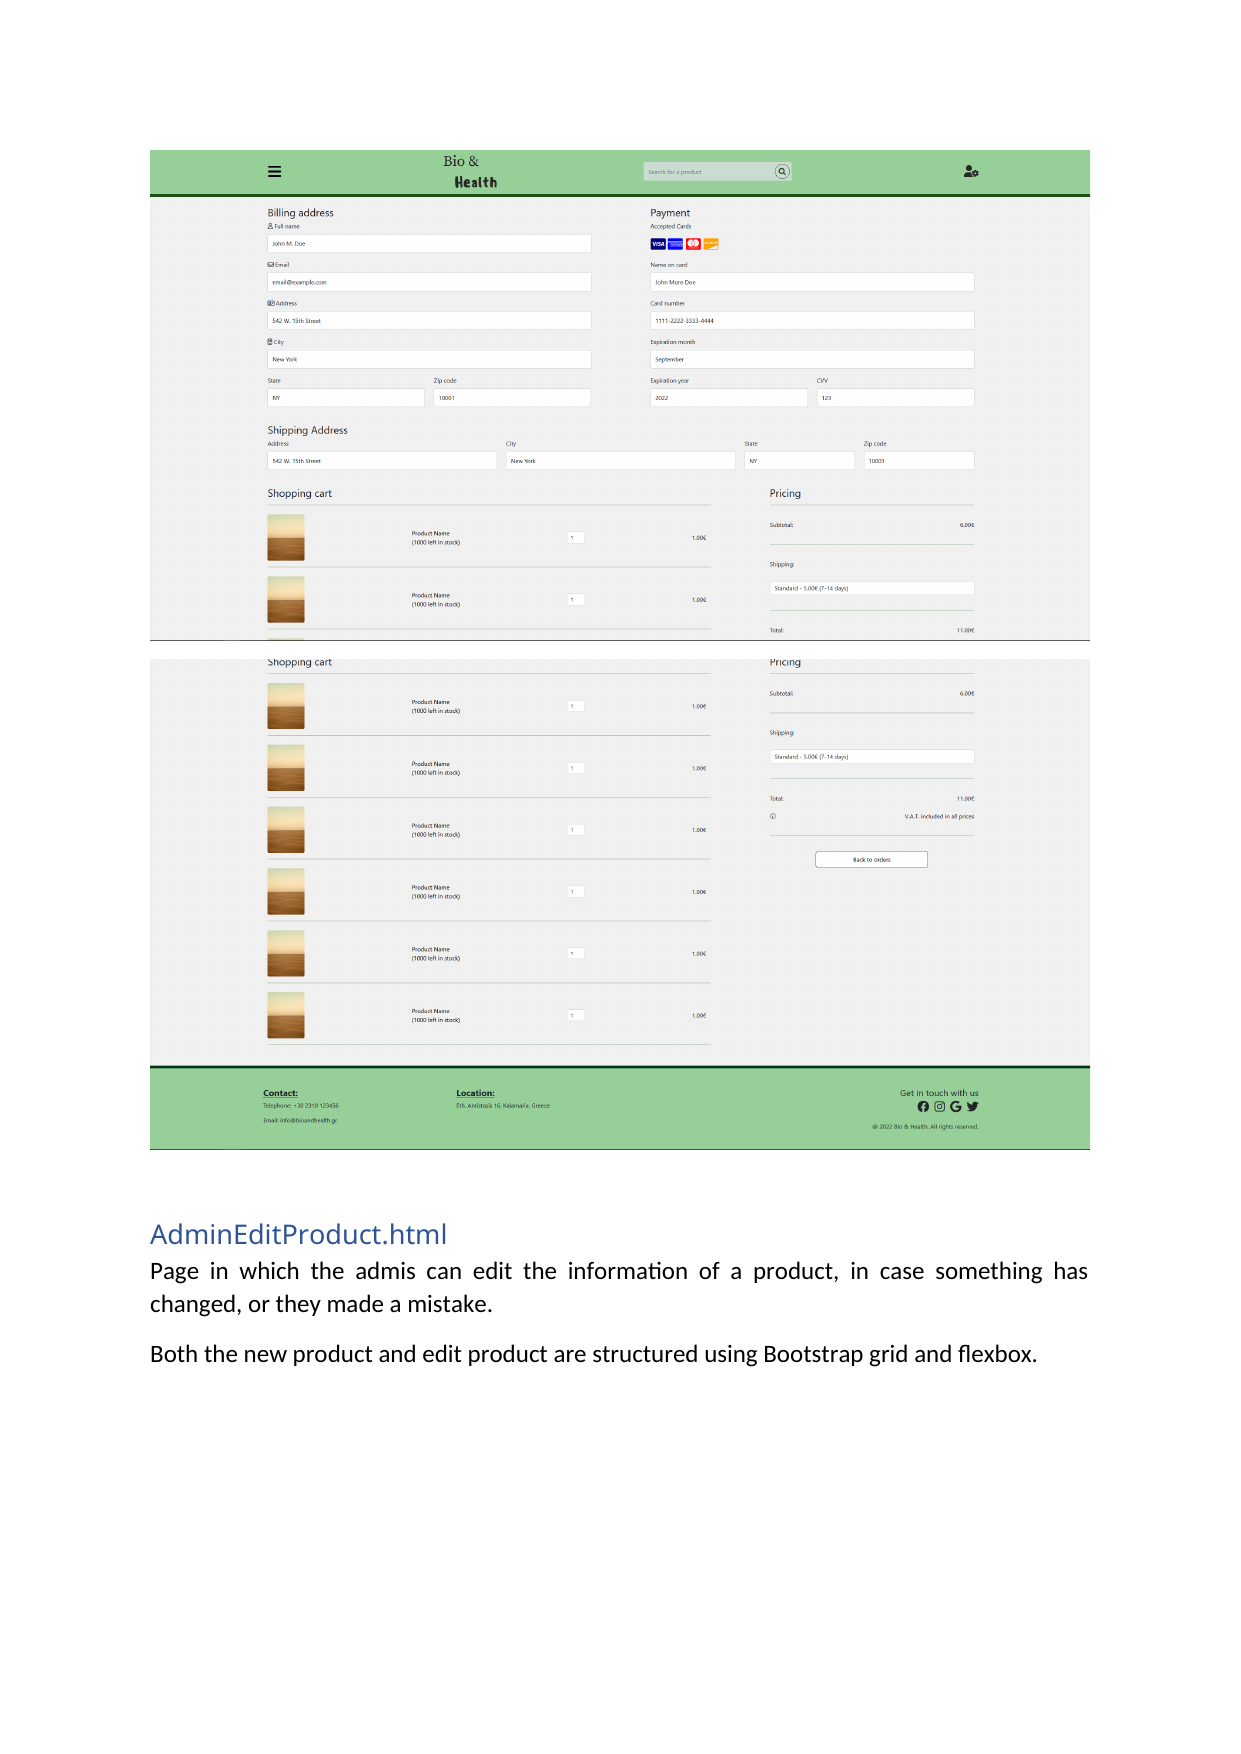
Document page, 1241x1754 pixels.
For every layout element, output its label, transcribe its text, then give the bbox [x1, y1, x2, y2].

text Both the new product and edit product are structured using Bootstrap grid and flexbox. [150, 1338, 1090, 1368]
picture [150, 659, 1091, 1150]
subtitle AdminEditProduct.html [150, 1215, 1090, 1252]
text Page in which the admis can edit the information of a product, in case something has changed, or they made a mistake. [150, 1255, 1090, 1319]
picture [150, 150, 1091, 641]
